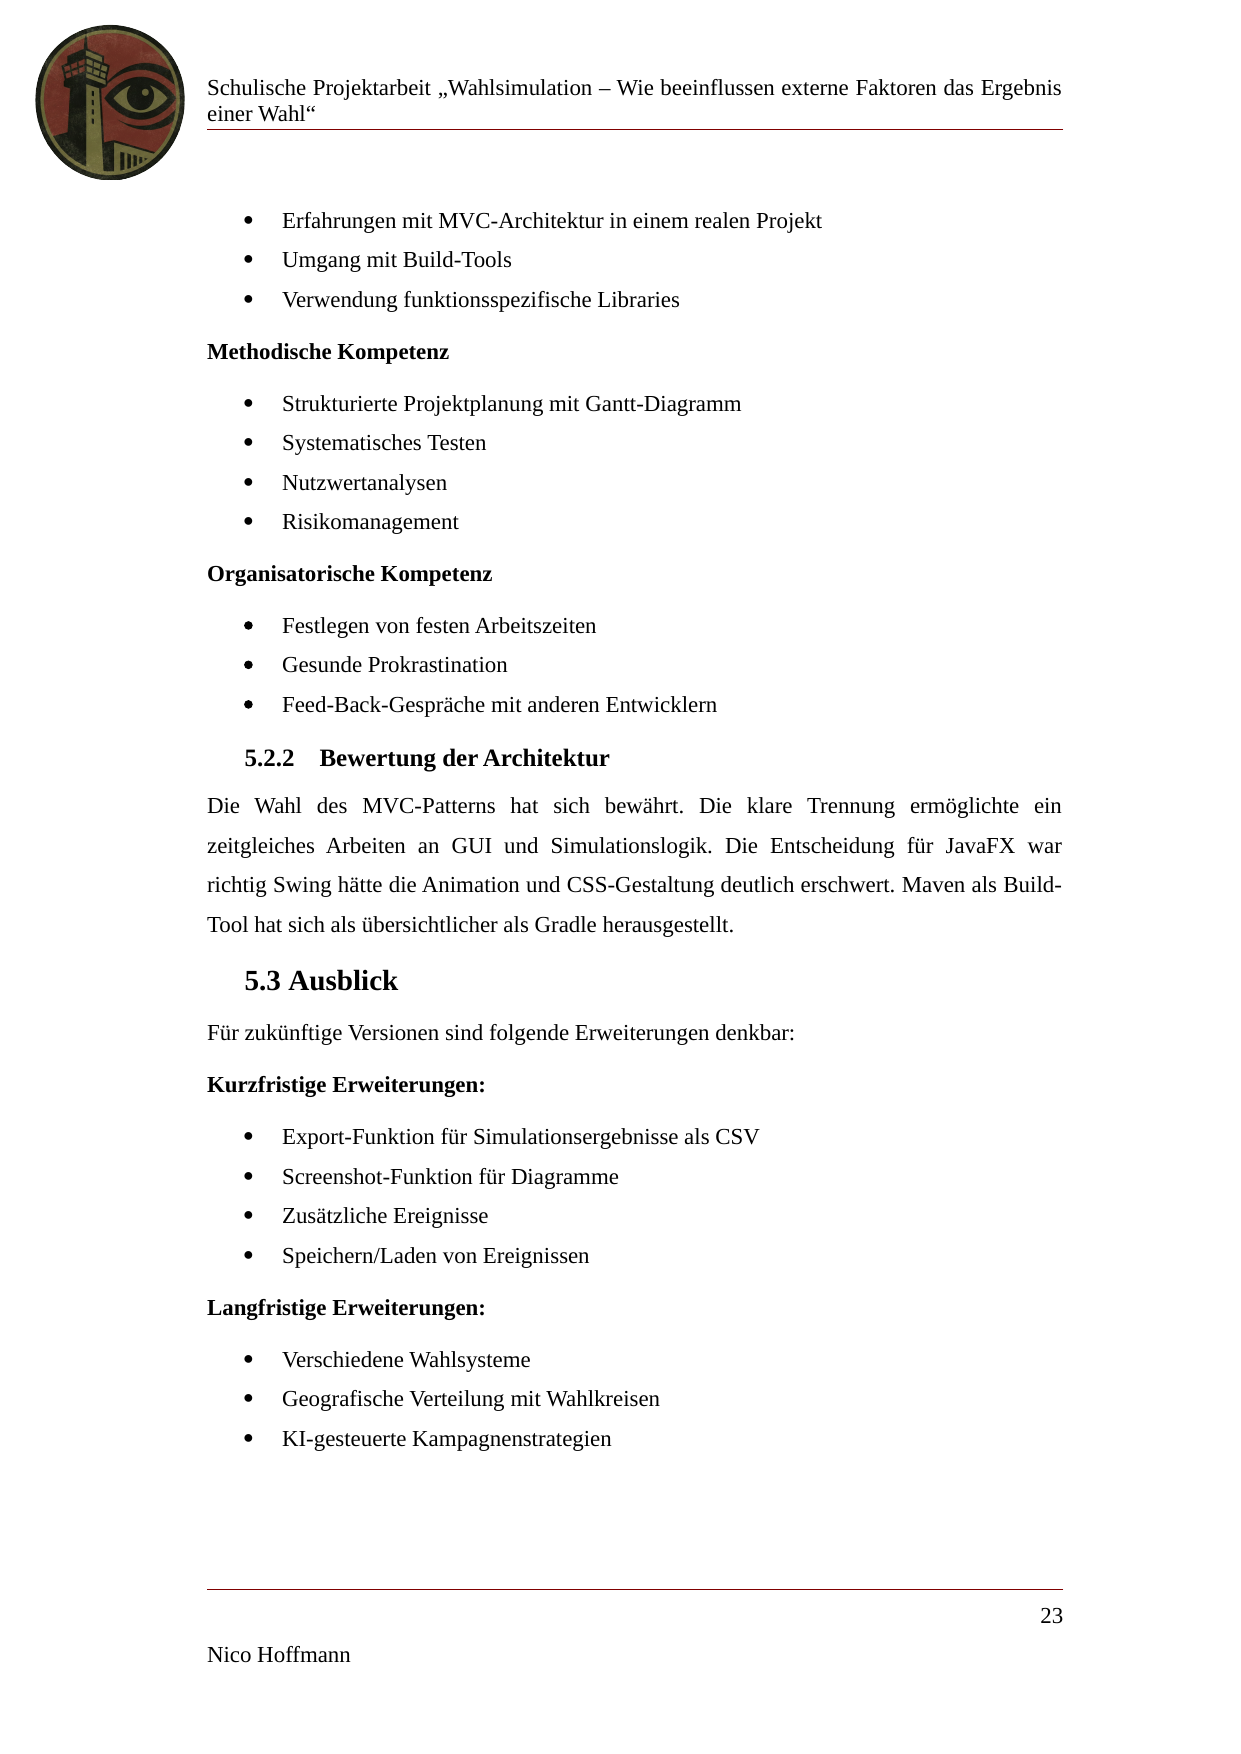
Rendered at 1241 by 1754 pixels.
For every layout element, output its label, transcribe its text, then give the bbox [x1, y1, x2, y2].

list Gesunde Prokrastination [244, 652, 1063, 678]
list Export-Funktion für Simulationsergebnisse als CSV [244, 1123, 1063, 1150]
list Zusätzliche Ereignisse [244, 1202, 1063, 1229]
picture [31, 23, 185, 180]
list Strukturierte Projektplanung mit Gantt-Diagramm [244, 390, 1063, 416]
list Risikomanagement [244, 508, 1063, 534]
subtitle Bewertung der Architektur [244, 743, 1063, 772]
list KI-gesteuerte Kampagnenstrategien [244, 1425, 1063, 1451]
list Nutzwertanalysen [244, 469, 1063, 495]
list Speichern/Laden von Ereignissen [244, 1242, 1063, 1268]
list Feed-Back-Gespräche mit anderen Entwicklern [244, 691, 1063, 717]
text Die Wahl des MVC-Patterns hat sich bewährt. Die klare Trennung ermöglichte ein zeitgleiches Arbeiten an GUI und Simulationslogik. Die Entscheidung für JavaFX war richtig Swing hätte die Animation und CSS-Gestaltung deutlich erschwert. Maven als Build-Tool hat sich als übersichtlicher als Gradle herausgestellt. [207, 792, 1063, 937]
list Umgang mit Build-Tools [244, 246, 1063, 273]
list Verschiedene Wahlsysteme [244, 1346, 1063, 1372]
text Methodische Kompetenz [207, 338, 1063, 364]
list Erfahrungen mit MVC-Architektur in einem realen Projekt [244, 207, 1063, 233]
text Organisatorische Kompetenz [207, 560, 1063, 586]
text Kurzfristige Erweiterungen: [207, 1071, 1063, 1098]
list Verwendung funktionsspezifische Libraries [244, 286, 1063, 312]
list Screenshot-Funktion für Diagramme [244, 1163, 1063, 1189]
list Geografische Verteilung mit Wahlkreisen [244, 1385, 1063, 1412]
list Festlegen von festen Arbeitszeiten [244, 612, 1063, 638]
list Systematisches Testen [244, 429, 1063, 456]
text Für zukünftige Versionen sind folgende Erweiterungen denkbar: [207, 1019, 1063, 1046]
text Langfristige Erweiterungen: [207, 1294, 1063, 1320]
subtitle Ausblick [244, 963, 1063, 996]
